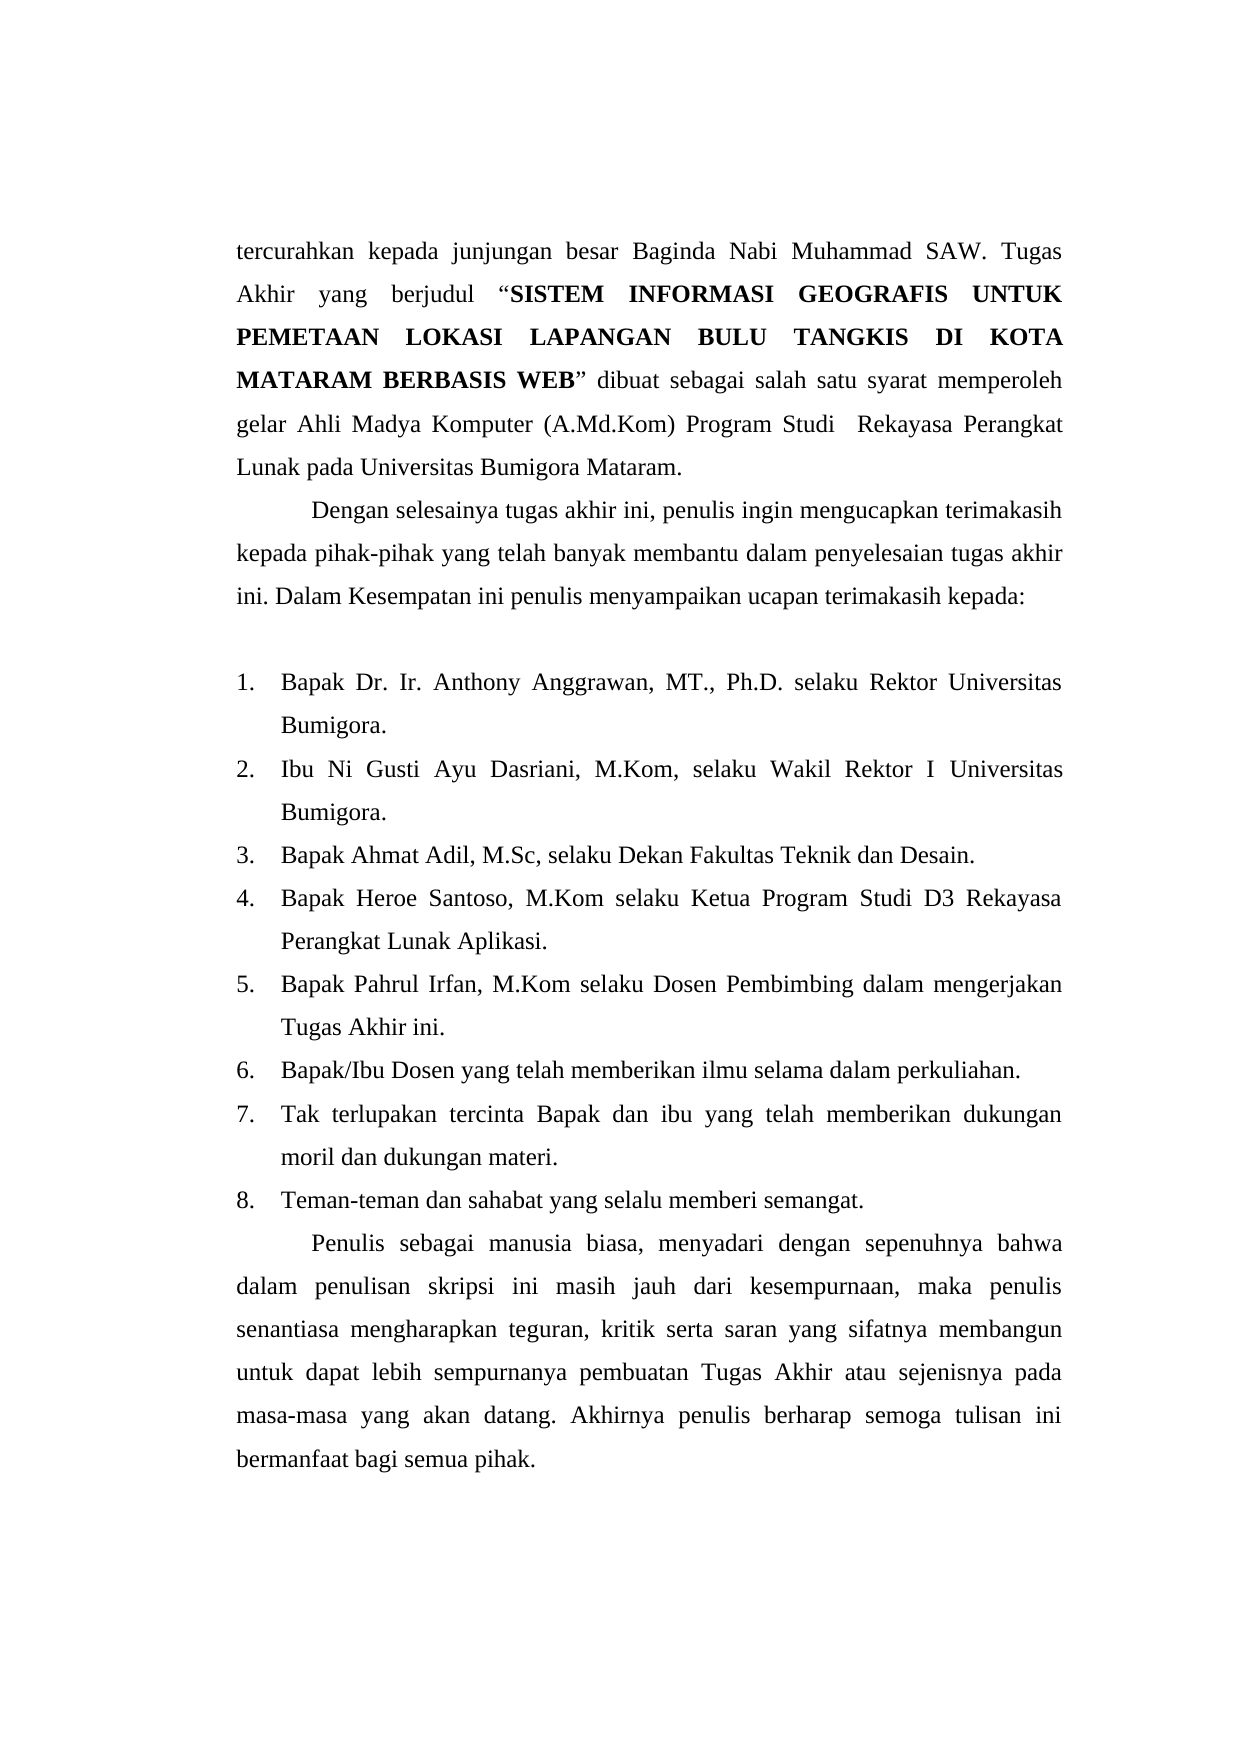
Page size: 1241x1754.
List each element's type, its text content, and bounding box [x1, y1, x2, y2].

list Bapak Ahmat Adil, M.Sc, selaku Dekan Fakultas Teknik dan Desain. [236, 840, 1063, 869]
list Bapak Pahrul Irfan, M.Kom selaku Dosen Pembimbing dalam mengerjakan Tugas Akhir ini. [236, 969, 1063, 1041]
text Penulis sebagai manusia biasa, menyadari dengan sepenuhnya bahwa dalam penulisan skripsi ini masih jauh dari kesempurnaan, maka penulis senantiasa mengharapkan teguran, kritik serta saran yang sifatnya membangun untuk dapat lebih sempurnanya pembuatan Tugas Akhir atau sejenisnya pada masa-masa yang akan datang. Akhirnya penulis berharap semoga tulisan ini bermanfaat bagi semua pihak. [236, 1228, 1063, 1472]
list Tak terlupakan tercinta Bapak dan ibu yang telah memberikan dukungan moril dan dukungan materi. [236, 1099, 1063, 1171]
list Bapak Heroe Santoso, M.Kom selaku Ketua Program Studi D3 Rekayasa Perangkat Lunak Aplikasi. [236, 883, 1063, 955]
list Ibu Ni Gusti Ayu Dasriani, M.Kom, selaku Wakil Rektor I Universitas Bumigora. [236, 754, 1063, 826]
list Bapak Dr. Ir. Anthony Anggrawan, MT., Ph.D. selaku Rektor Universitas Bumigora. [236, 667, 1063, 739]
list Bapak/Ibu Dosen yang telah memberikan ilmu selama dalam perkuliahan. [236, 1056, 1063, 1084]
list Teman-teman dan sahabat yang selalu memberi semangat. [236, 1185, 1063, 1214]
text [236, 236, 1063, 481]
text Dengan selesainya tugas akhir ini, penulis ingin mengucapkan terimakasih kepada pihak-pihak yang telah banyak membantu dalam penyelesaian tugas akhir ini. Dalam Kesempatan ini penulis menyampaikan ucapan terimakasih kepada: [236, 495, 1063, 610]
